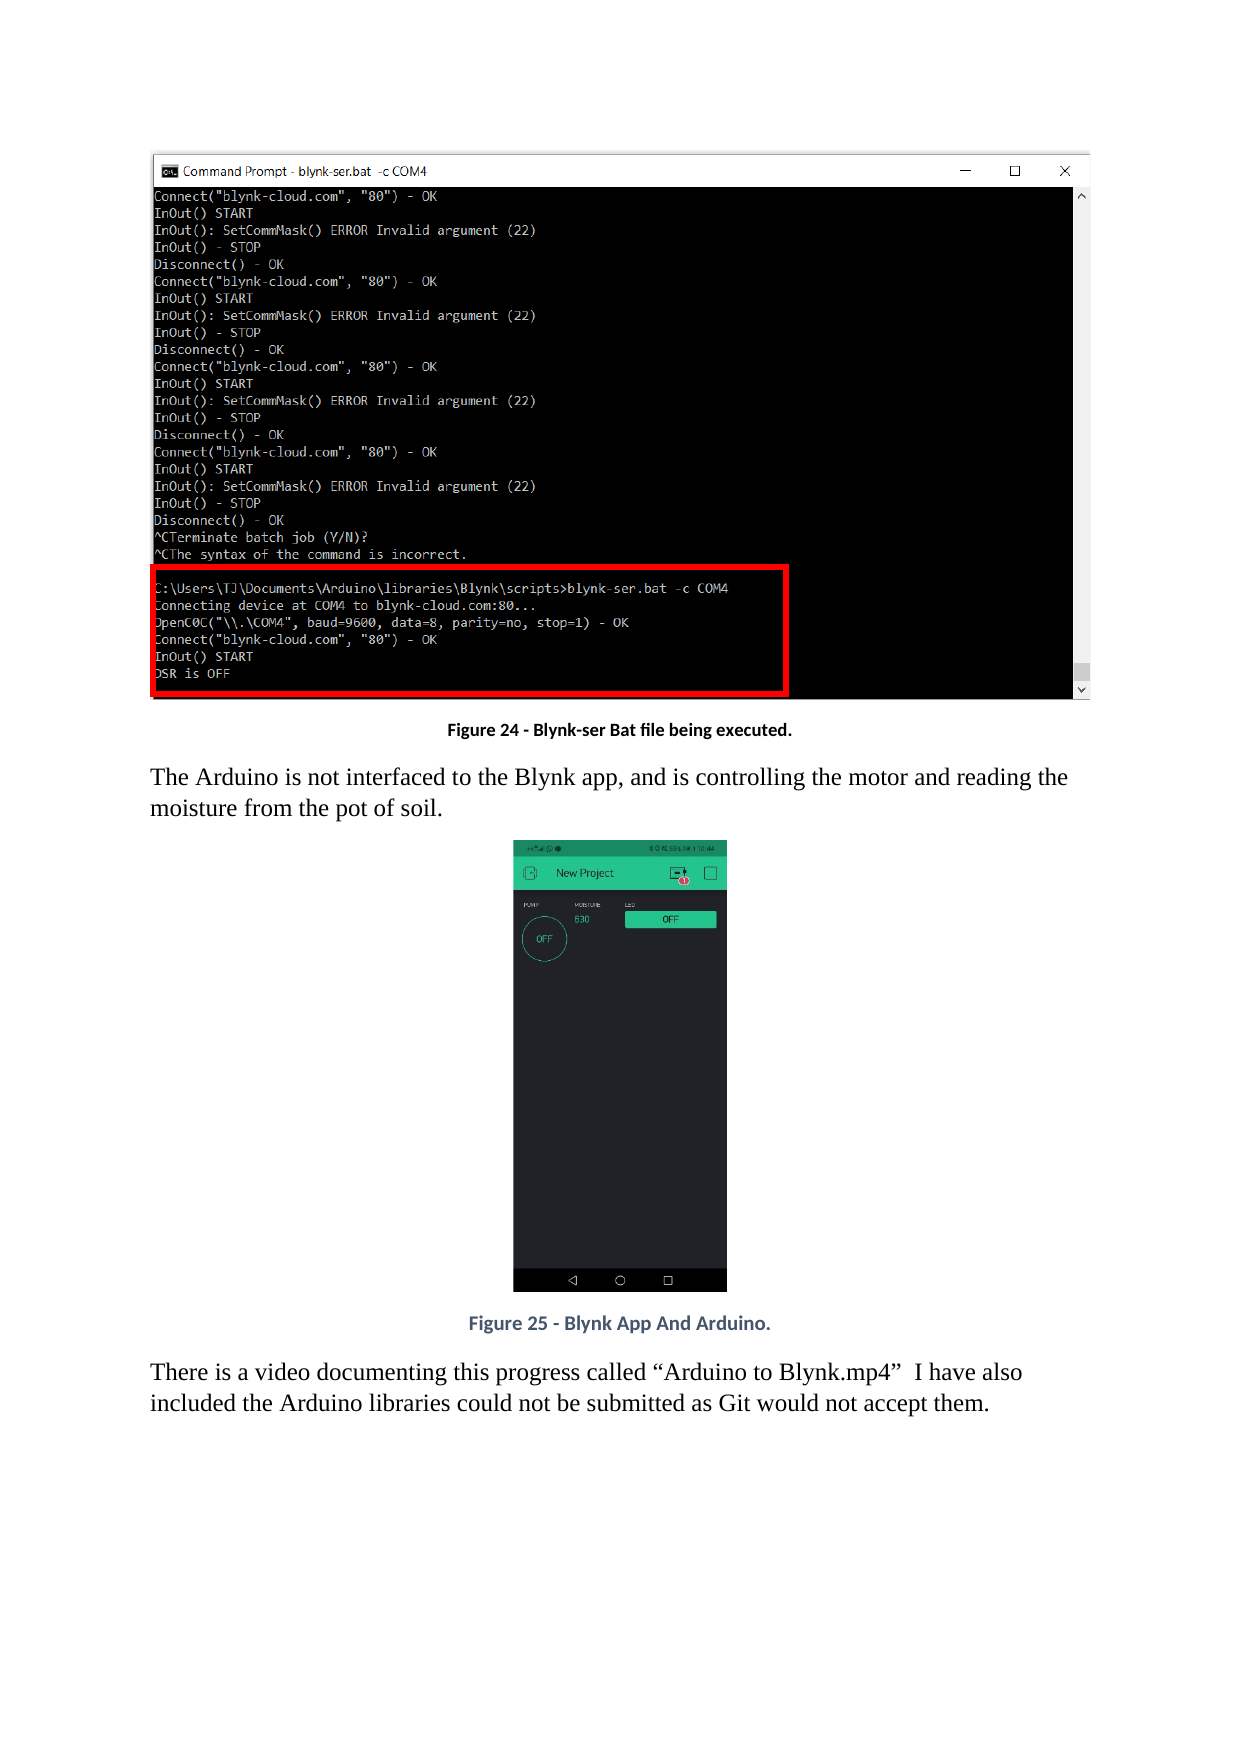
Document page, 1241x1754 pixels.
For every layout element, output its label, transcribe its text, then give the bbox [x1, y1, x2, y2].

picture [513, 840, 727, 1292]
picture [150, 150, 1091, 700]
text The Arduino is not interfaced to the Blynk app, and is controlling the motor and reading the moisture from the pot of soil. [150, 762, 1090, 822]
picture [156, 570, 783, 691]
text Figure 24 - Blynk-ser Bat file being executed. [150, 718, 1090, 741]
text There is a video documenting this progress called “Arduino to Blynk.mp4” I have also included the Arduino libraries could not be submitted as Git would not accept them. [150, 1357, 1090, 1417]
text Figure 25 - Blynk App And Arduino. [150, 1311, 1090, 1336]
